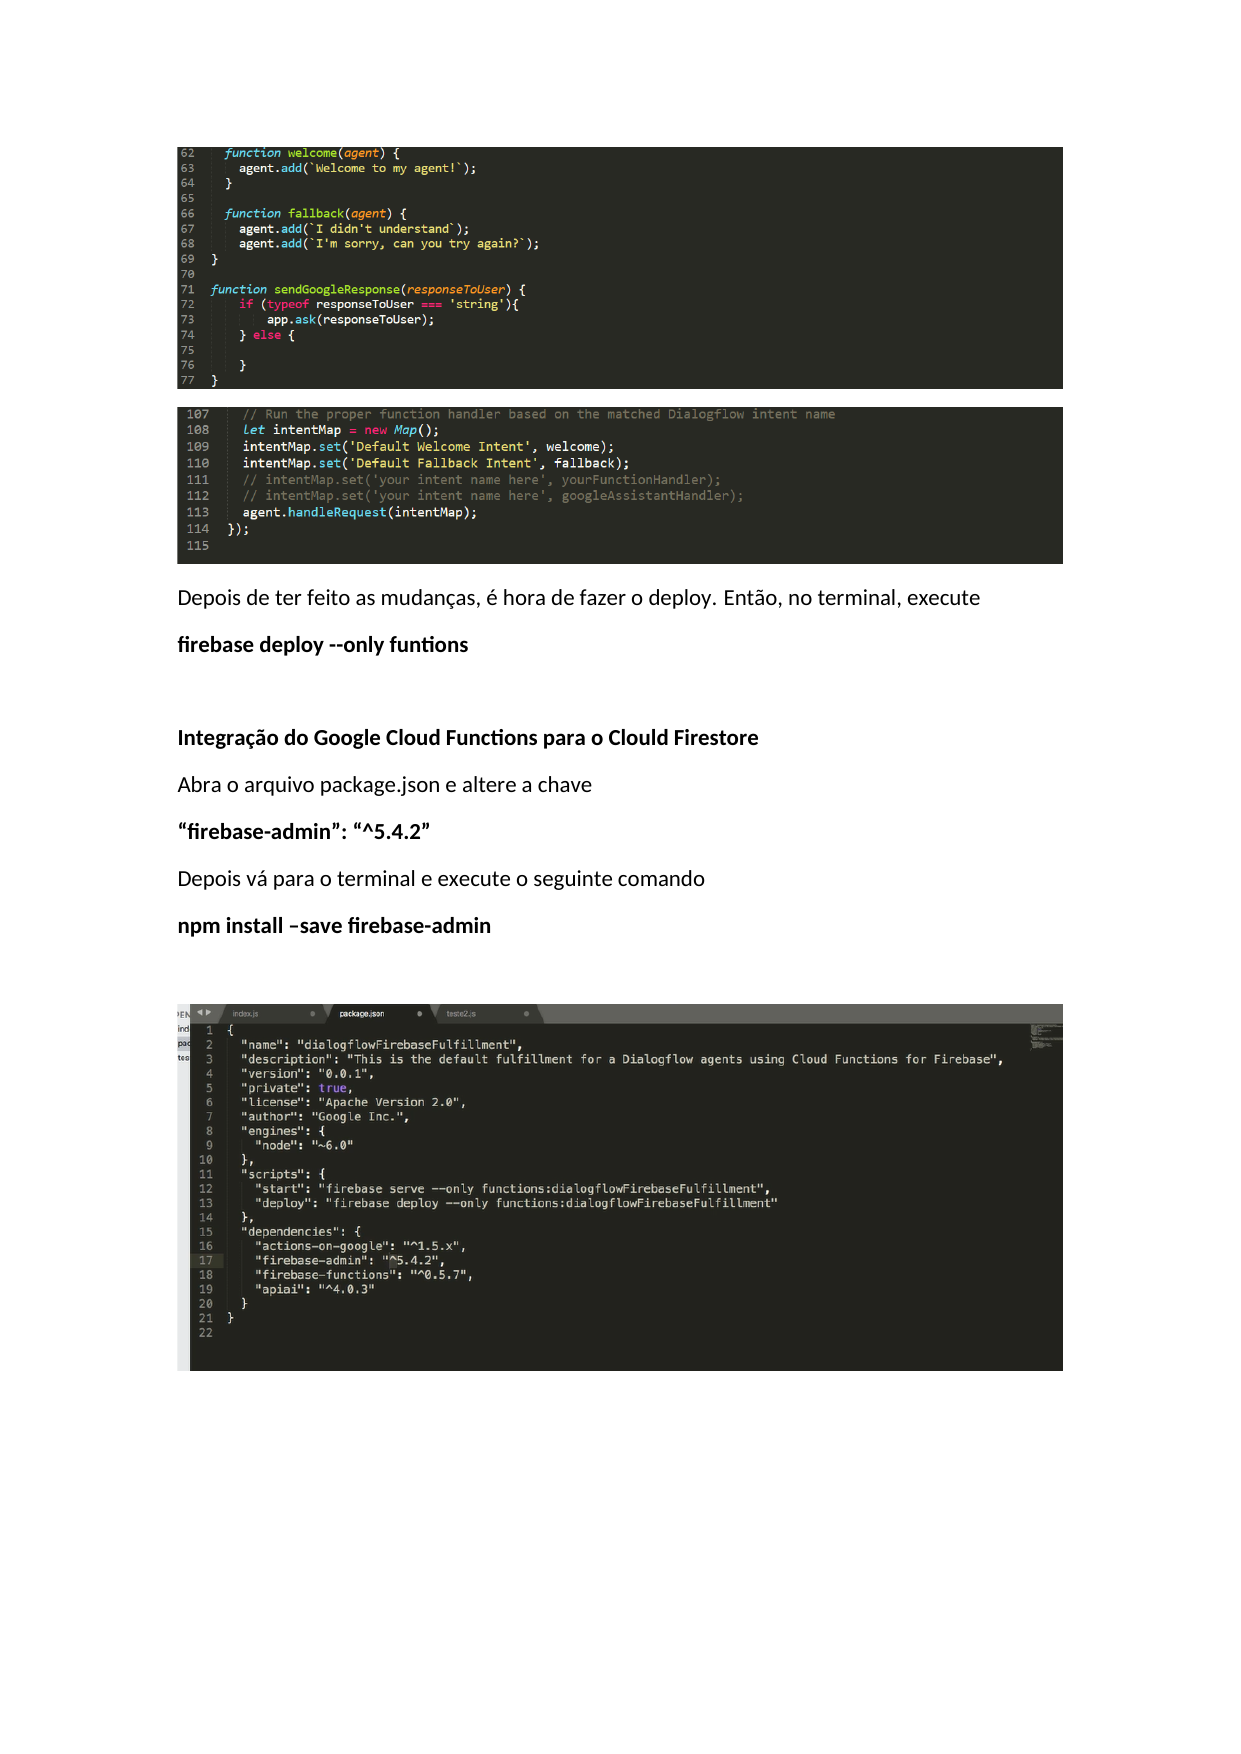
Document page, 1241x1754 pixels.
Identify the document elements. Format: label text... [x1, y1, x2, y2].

text Integração do Google Cloud Functions para o Clould Firestore [177, 723, 1063, 752]
text firebase deploy --only funtions [177, 630, 1063, 658]
picture [177, 147, 1063, 389]
picture [177, 407, 1063, 564]
text Abra o arquivo package.json e altere a chave [177, 770, 1063, 798]
text Depois vá para o terminal e execute o seguinte comando [177, 864, 1063, 892]
text npm install –save firebase-admin [177, 911, 1063, 939]
text Depois de ter feito as mudanças, é hora de fazer o deploy. Então, no terminal, execute [177, 583, 1063, 611]
text “firebase-admin”: “^5.4.2” [177, 817, 1063, 845]
picture [177, 1004, 1063, 1371]
